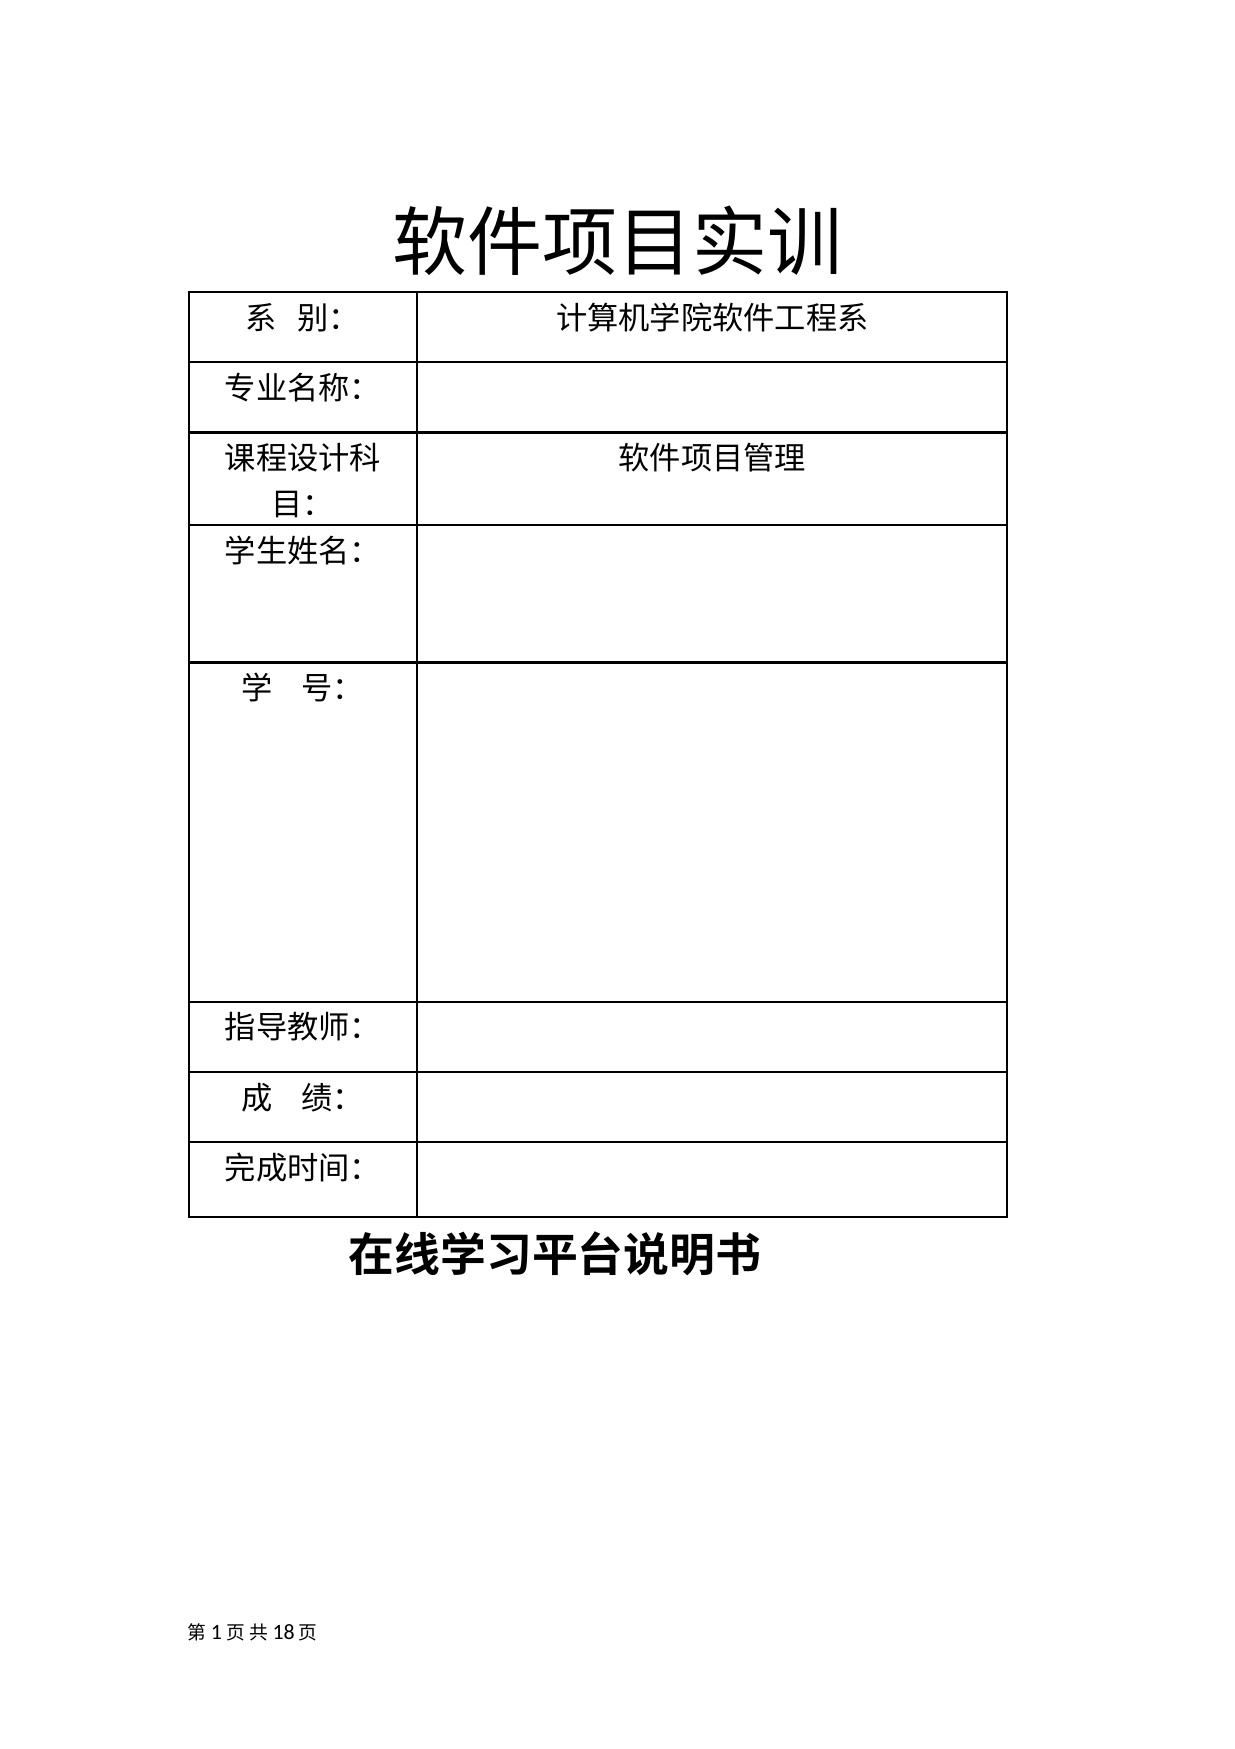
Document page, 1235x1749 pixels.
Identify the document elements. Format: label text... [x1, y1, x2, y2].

table_cell [418, 1143, 1006, 1216]
table_cell [418, 1003, 1006, 1071]
table_cell [418, 526, 1006, 661]
table_cell 成 绩： [190, 1073, 416, 1141]
table_cell 专业名称： [190, 363, 416, 431]
table_cell 课程设计科目： [190, 434, 416, 524]
table_cell [418, 363, 1006, 431]
text 软件项目实训 [187, 182, 1047, 291]
table_header 系 别： [190, 293, 416, 361]
table_cell 软件项目管理 [418, 434, 1006, 524]
table_cell [418, 664, 1006, 1001]
table_cell 学生姓名： [190, 526, 416, 661]
table_header 计算机学院软件工程系 [418, 293, 1006, 361]
table_cell 学 号： [190, 664, 416, 1001]
text 在线学习平台说明书 [187, 1218, 1047, 1284]
table_cell 指导教师： [190, 1003, 416, 1071]
table_cell 完成时间： [190, 1143, 416, 1216]
table_cell [418, 1073, 1006, 1141]
